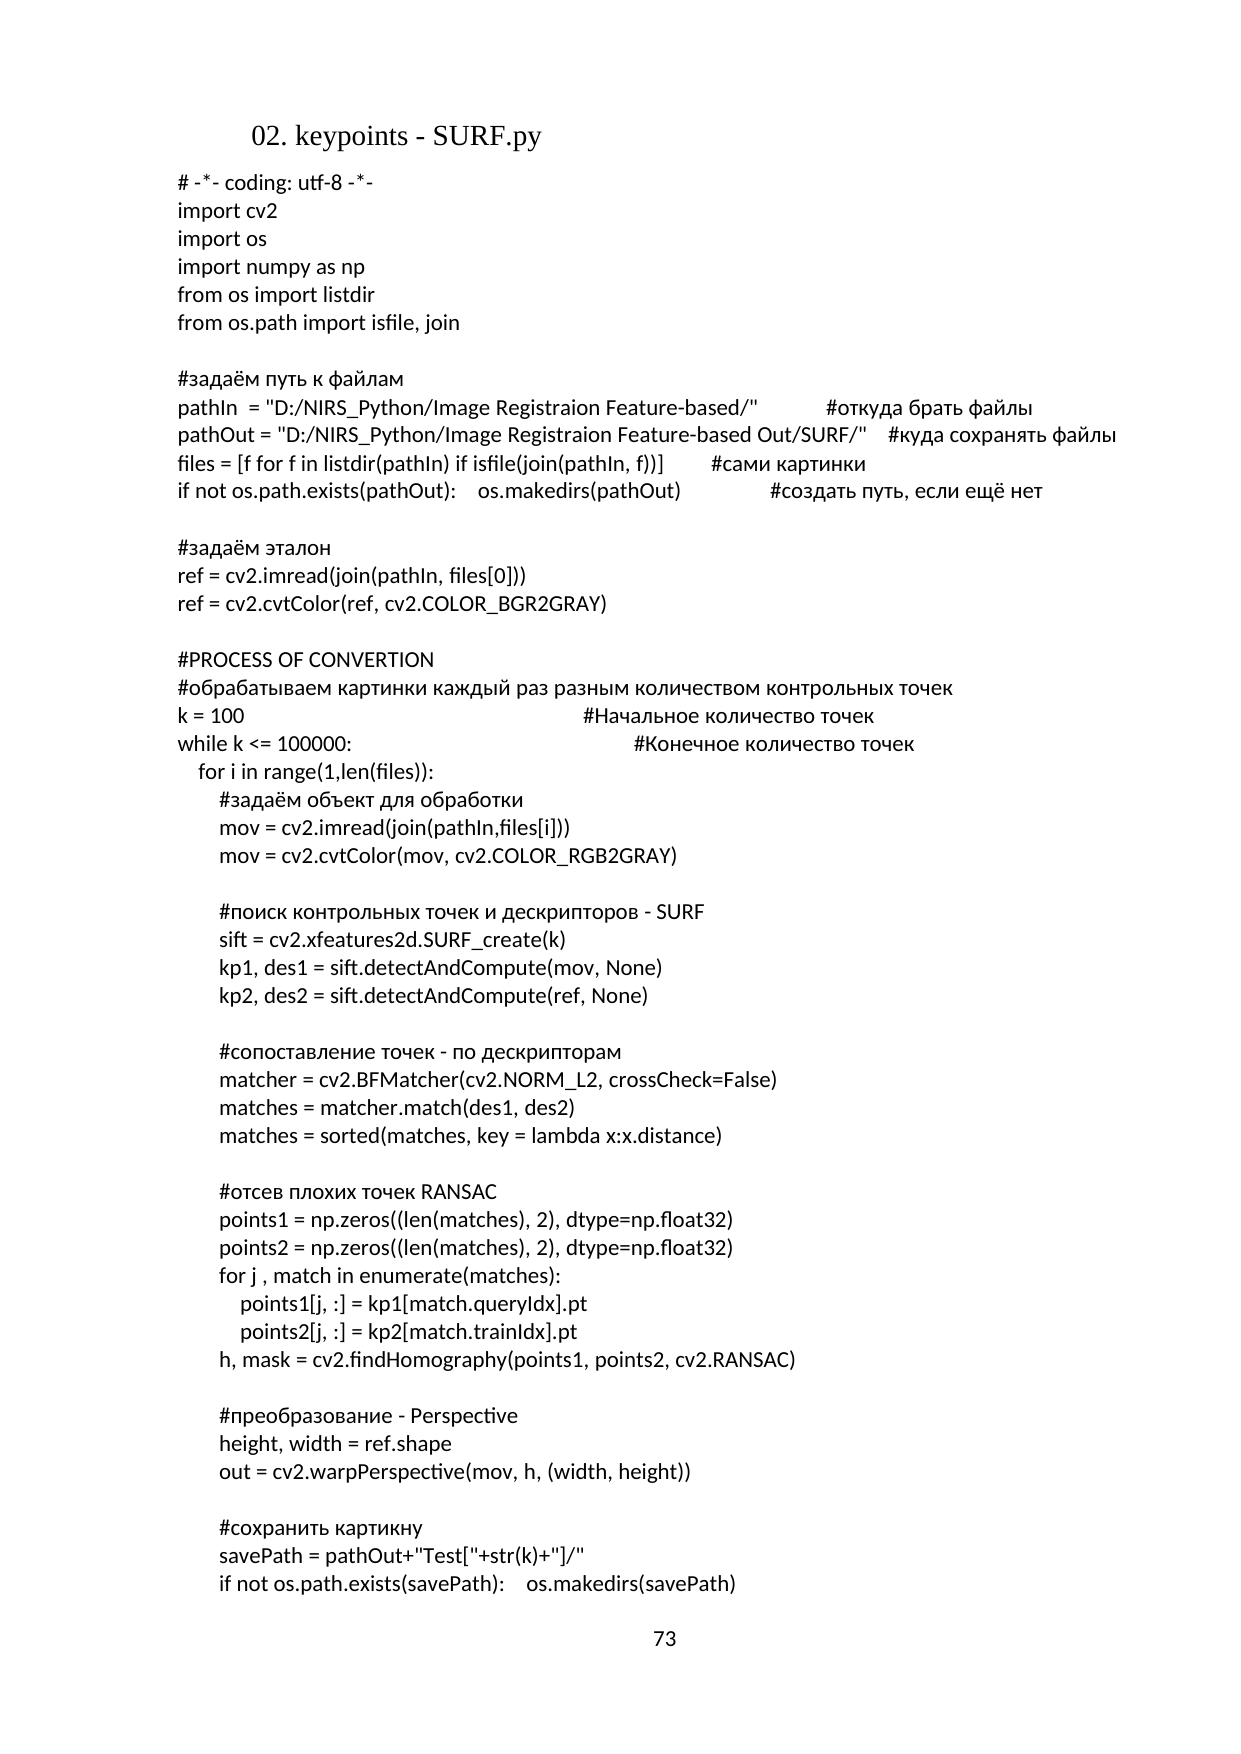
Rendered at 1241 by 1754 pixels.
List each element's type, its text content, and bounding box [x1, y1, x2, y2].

text points1[j, :] = kp1[match.queryIdx].pt [177, 1289, 1152, 1317]
text sift = cv2.xfeatures2d.SURF_create(k) [177, 925, 1152, 953]
text matches = sorted(matches, key = lambda x:x.distance) [177, 1121, 1152, 1149]
text if not os.path.exists(pathOut): os.makedirs(pathOut) #создать путь, если ещё нет [177, 477, 1152, 505]
text kp2, des2 = sift.detectAndCompute(ref, None) [177, 981, 1152, 1009]
text pathOut = "D:/NIRS_Python/Image Registraion Feature-based Out/SURF/" #куда сохранять файлы [177, 421, 1152, 449]
text points1 = np.zeros((len(matches), 2), dtype=np.float32) [177, 1205, 1152, 1233]
text #задаём объект для обработки [177, 785, 1152, 813]
text pathIn = "D:/NIRS_Python/Image Registraion Feature-based/" #откуда брать файлы [177, 393, 1152, 421]
text kp1, des1 = sift.detectAndCompute(mov, None) [177, 953, 1152, 981]
text from os.path import isfile, join [177, 308, 1152, 337]
text #PROCESS OF CONVERTION [177, 645, 1152, 673]
text from os import listdir [177, 281, 1152, 308]
text import os [177, 224, 1152, 252]
text #сохранить картикну [177, 1513, 1152, 1541]
text for i in range(1,len(files)): [177, 757, 1152, 785]
text 02. keypoints - SURF.py [177, 118, 1152, 152]
text import numpy as np [177, 252, 1152, 281]
text import cv2 [177, 196, 1152, 224]
text #поиск контрольных точек и дескрипторов - SURF [177, 897, 1152, 925]
text matches = matcher.match(des1, des2) [177, 1093, 1152, 1121]
text out = cv2.warpPerspective(mov, h, (width, height)) [177, 1457, 1152, 1485]
text k = 100 #Начальное количество точек [177, 701, 1152, 729]
text if not os.path.exists(savePath): os.makedirs(savePath) [177, 1569, 1152, 1597]
text #преобразование - Perspective [177, 1401, 1152, 1429]
text #сопоставление точек - по дескрипторам [177, 1037, 1152, 1065]
text h, mask = cv2.findHomography(points1, points2, cv2.RANSAC) [177, 1345, 1152, 1373]
text # -*- coding: utf-8 -*- [177, 168, 1152, 196]
text #задаём эталон [177, 533, 1152, 561]
text #задаём путь к файлам [177, 364, 1152, 393]
text for j , match in enumerate(matches): [177, 1261, 1152, 1289]
text matcher = cv2.BFMatcher(cv2.NORM_L2, crossCheck=False) [177, 1065, 1152, 1093]
text ref = cv2.imread(join(pathIn, files[0])) [177, 561, 1152, 589]
text while k <= 100000: #Конечное количество точек [177, 729, 1152, 757]
text savePath = pathOut+"Test["+str(k)+"]/" [177, 1541, 1152, 1569]
text ref = cv2.cvtColor(ref, cv2.COLOR_BGR2GRAY) [177, 589, 1152, 617]
text height, width = ref.shape [177, 1429, 1152, 1457]
text mov = cv2.cvtColor(mov, cv2.COLOR_RGB2GRAY) [177, 841, 1152, 869]
text #отсев плохих точек RANSAC [177, 1177, 1152, 1205]
text mov = cv2.imread(join(pathIn,files[i])) [177, 813, 1152, 841]
text points2 = np.zeros((len(matches), 2), dtype=np.float32) [177, 1233, 1152, 1261]
text points2[j, :] = kp2[match.trainIdx].pt [177, 1317, 1152, 1345]
text files = [f for f in listdir(pathIn) if isfile(join(pathIn, f))] #сами картинки [177, 449, 1152, 477]
text #обрабатываем картинки каждый раз разным количеством контрольных точек [177, 673, 1152, 701]
